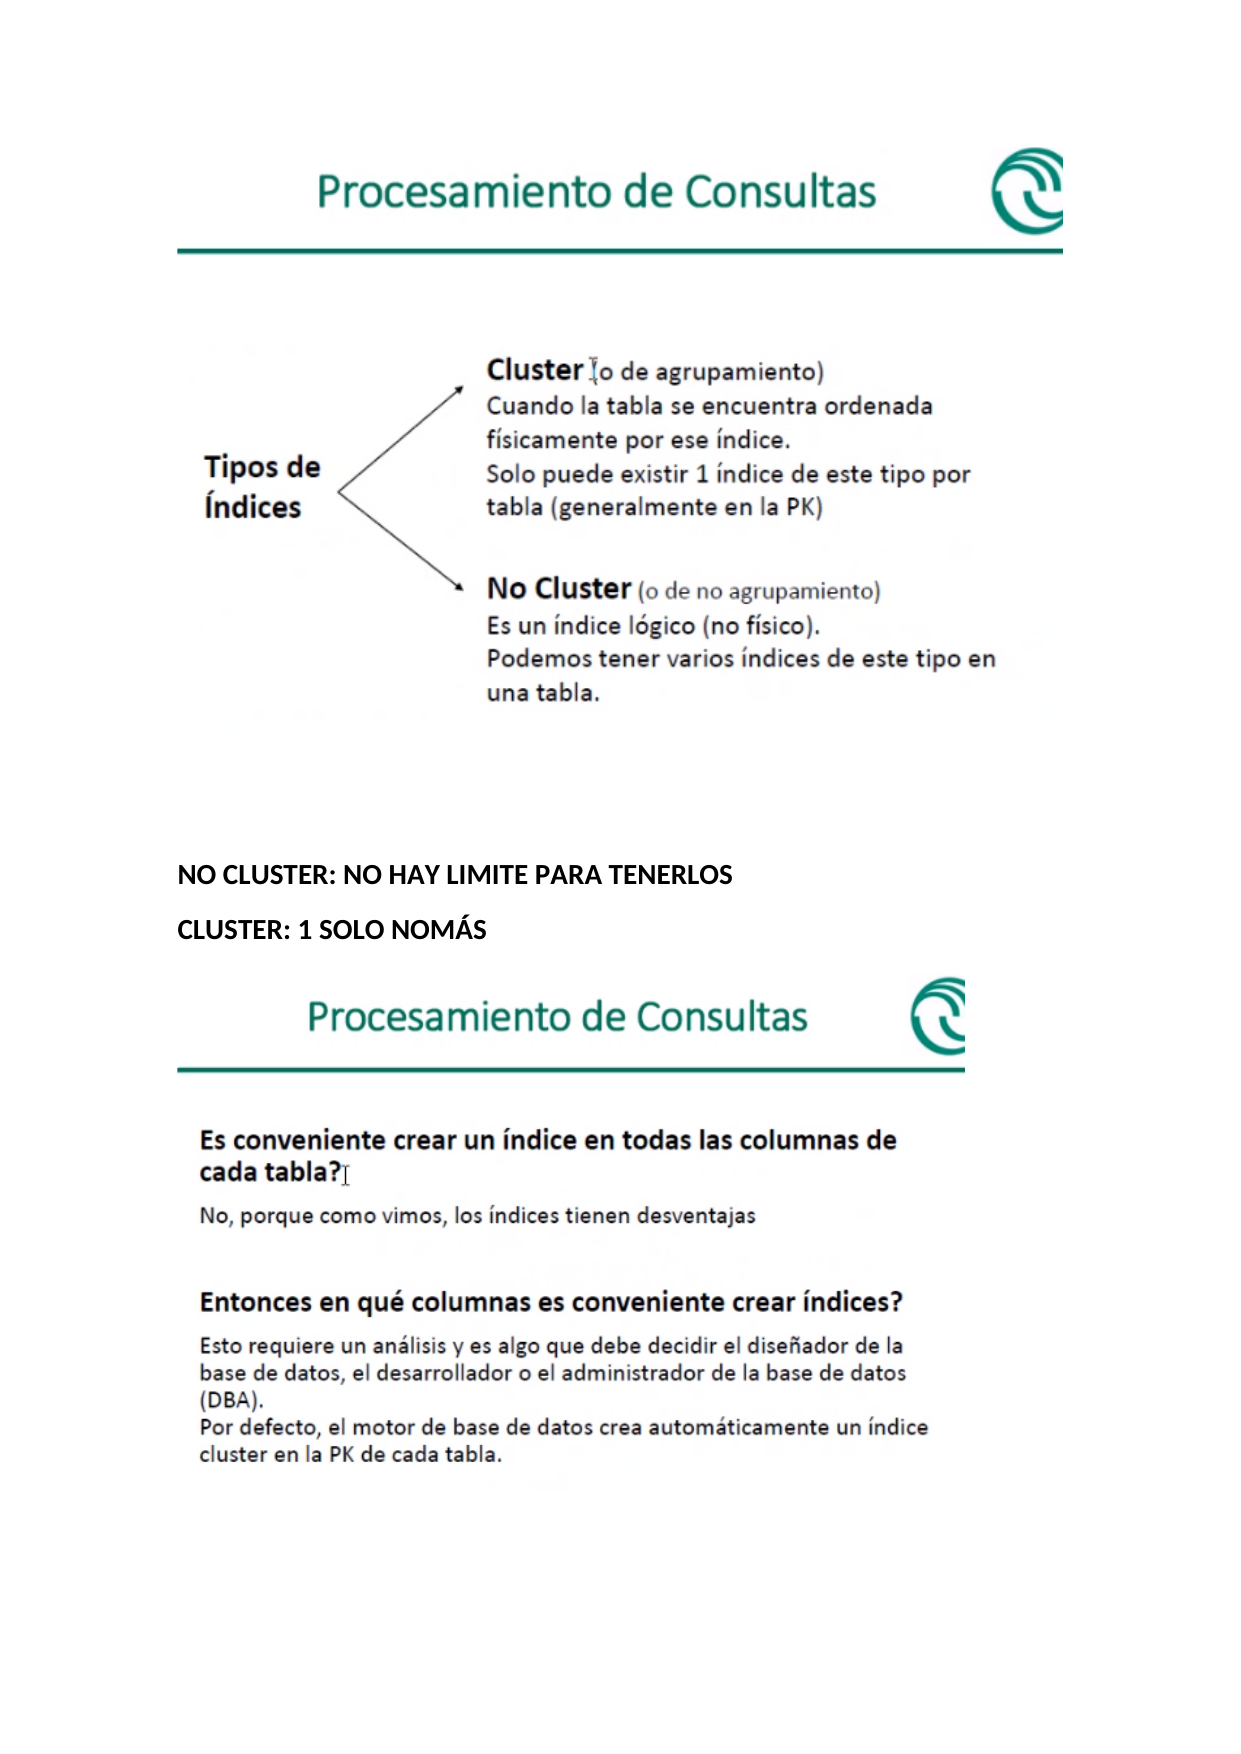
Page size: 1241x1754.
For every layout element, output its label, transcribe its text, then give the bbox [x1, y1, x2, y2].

text CLUSTER: 1 SOLO NOMÁS [177, 911, 1063, 947]
picture [177, 147, 1063, 837]
picture [177, 966, 965, 1539]
text NO CLUSTER: NO HAY LIMITE PARA TENERLOS [177, 856, 1063, 891]
